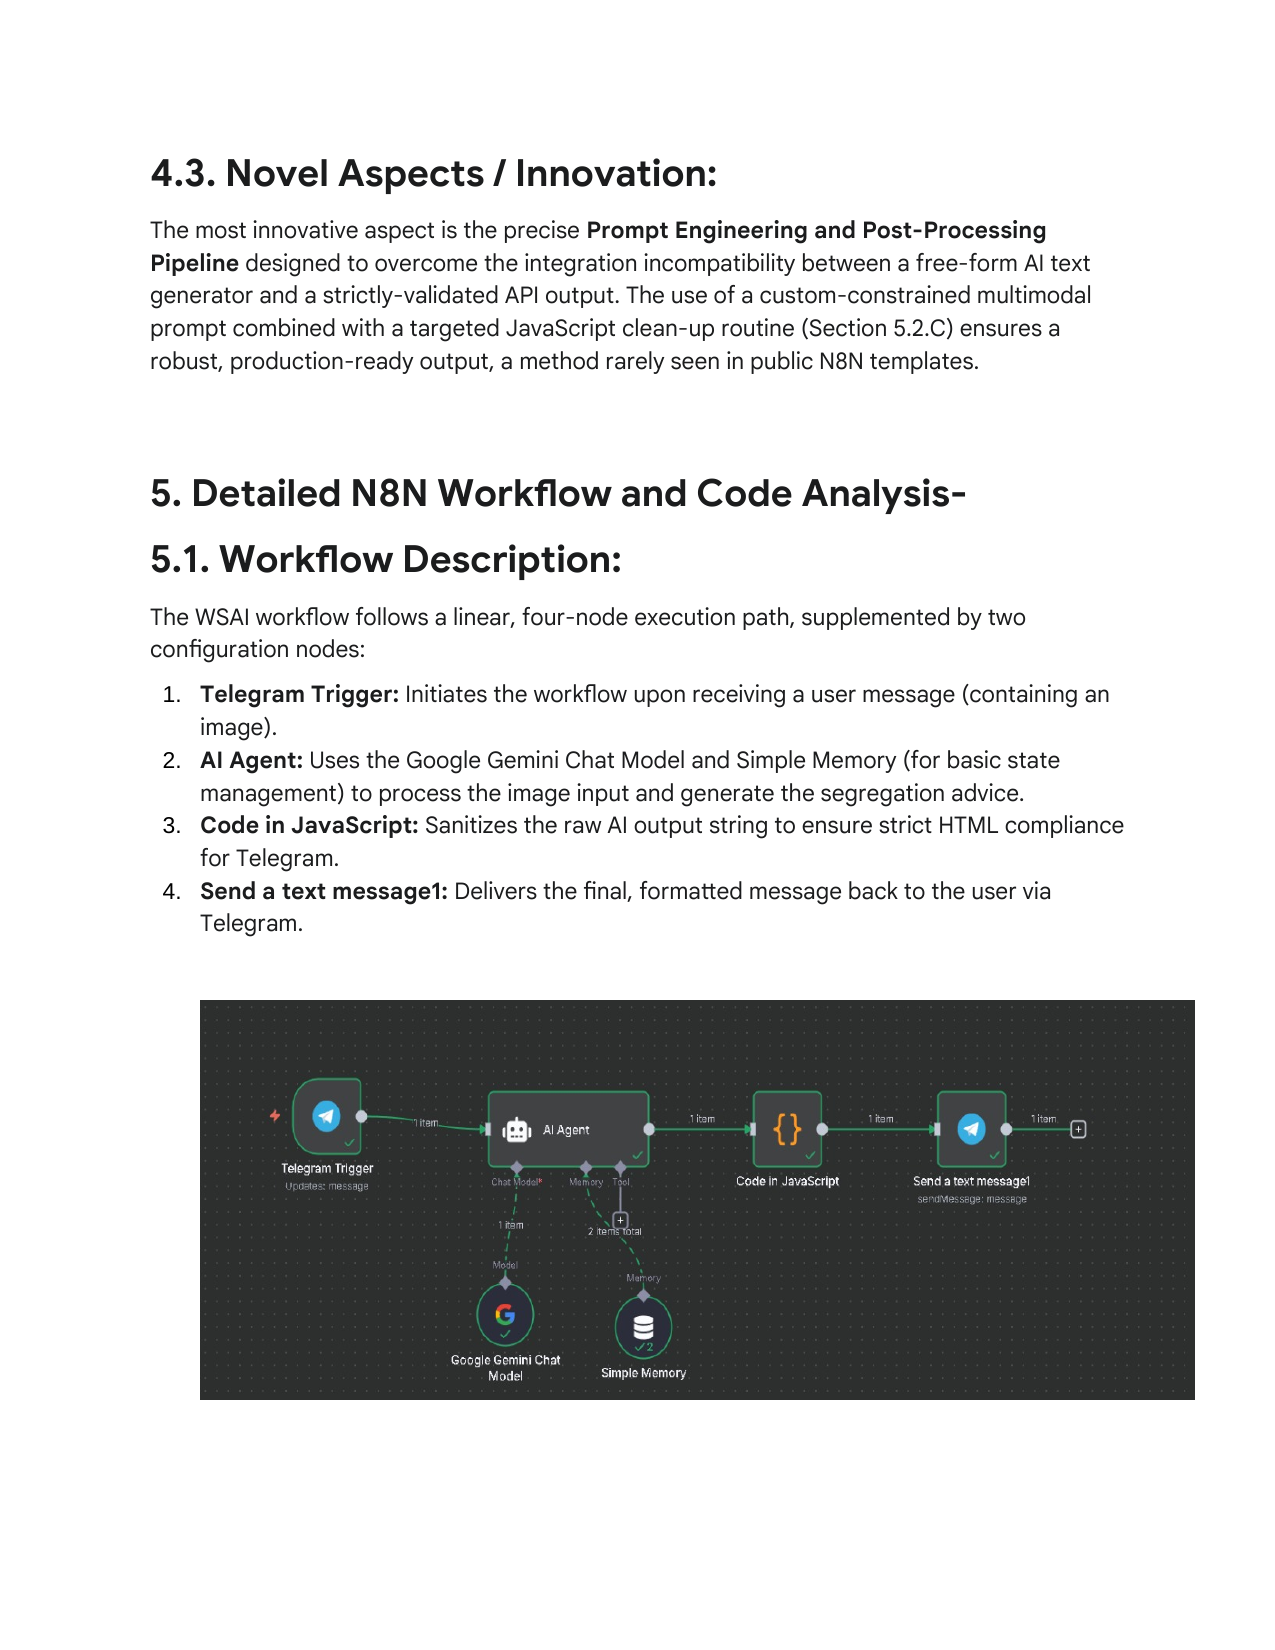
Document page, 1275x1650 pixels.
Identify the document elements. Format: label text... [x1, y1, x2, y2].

list Telegram Trigger: Initiates the workflow upon receiving a user message (containing an image). [162, 681, 1125, 742]
subtitle 5. Detailed N8N Workflow and Code Analysis- [150, 471, 1125, 518]
list Code in JavaScript: Sanitizes the raw AI output string to ensure strict HTML compliance for Telegram. [162, 811, 1125, 873]
subtitle 4.3. Novel Aspects / Innovation: [150, 150, 1125, 197]
text The most innovative aspect is the precise Prompt Engineering and Post-Processing Pipeline designed to overcome the integration incompatibility between a free-form AI text generator and a strictly-validated API output. The use of a custom-constrained multimodal prompt combined with a targeted JavaScript clean-up routine (Section 5.2.C) ensures a robust, production-ready output, a method rarely seen in public N8N templates. [150, 216, 1125, 376]
picture [200, 1000, 1195, 1400]
list Send a text message1: Delivers the final, formatted message back to the user via Telegram. [162, 877, 1125, 938]
text The WSAI workflow follows a linear, four-node execution path, supplemented by two configuration nodes: [150, 603, 1125, 664]
list AI Agent: Uses the Google Gemini Chat Model and Simple Memory (for basic state management) to process the image input and generate the segregation advice. [162, 746, 1125, 807]
subtitle 5.1. Workflow Description: [150, 537, 1125, 584]
